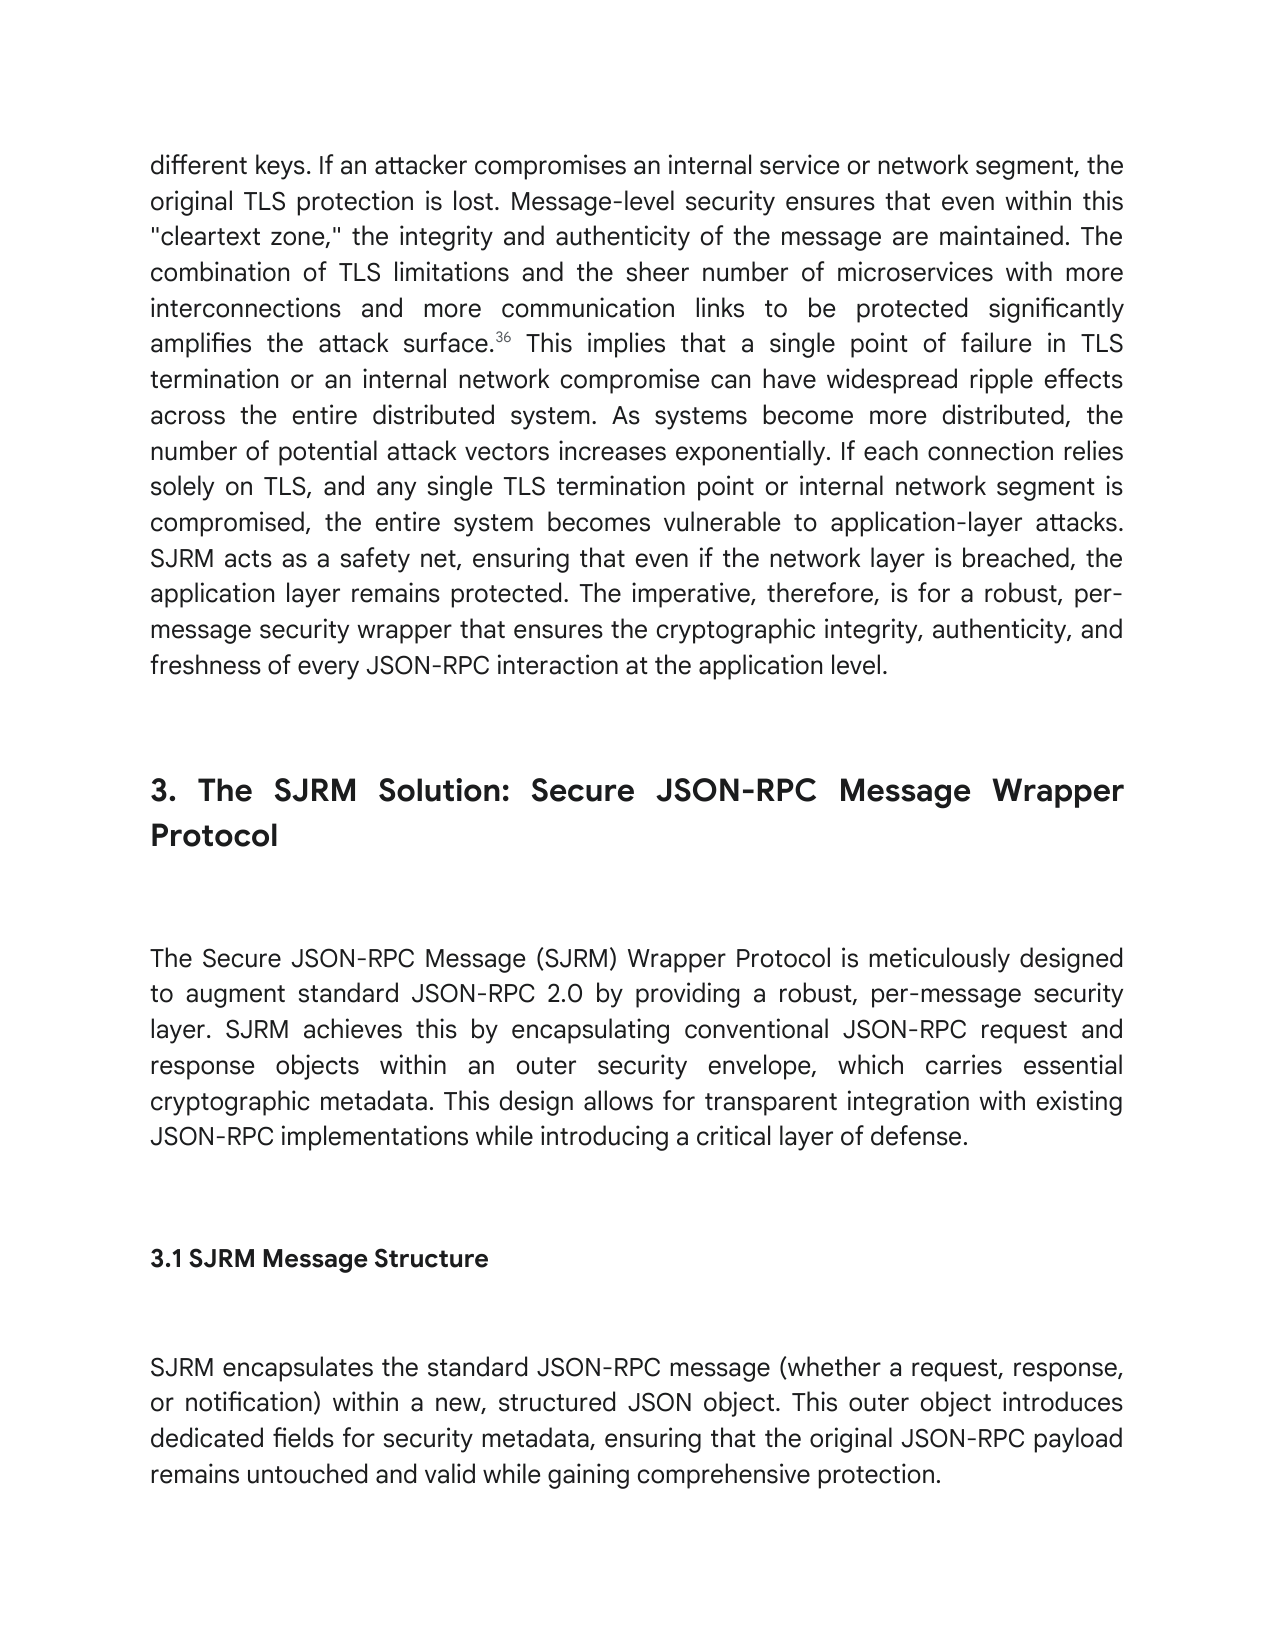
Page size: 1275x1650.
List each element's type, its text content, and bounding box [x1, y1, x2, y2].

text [150, 150, 1125, 682]
text SJRM encapsulates the standard JSON-RPC message (whether a request, response, or notification) within a new, structured JSON object. This outer object introduces dedicated fields for security metadata, ensuring that the original JSON-RPC payload remains untouched and valid while gaining comprehensive protection. [150, 1352, 1125, 1491]
subtitle 3. The SJRM Solution: Secure JSON-RPC Message Wrapper Protocol [150, 772, 1125, 855]
text The Secure JSON-RPC Message (SJRM) Wrapper Protocol is meticulously designed to augment standard JSON-RPC 2.0 by providing a robust, per-message security layer. SJRM achieves this by encapsulating conventional JSON-RPC request and response objects within an outer security envelope, which carries essential cryptographic metadata. This design allows for transparent integration with existing JSON-RPC implementations while introducing a critical layer of defense. [150, 943, 1125, 1153]
subtitle 3.1 SJRM Message Structure [150, 1243, 1125, 1274]
